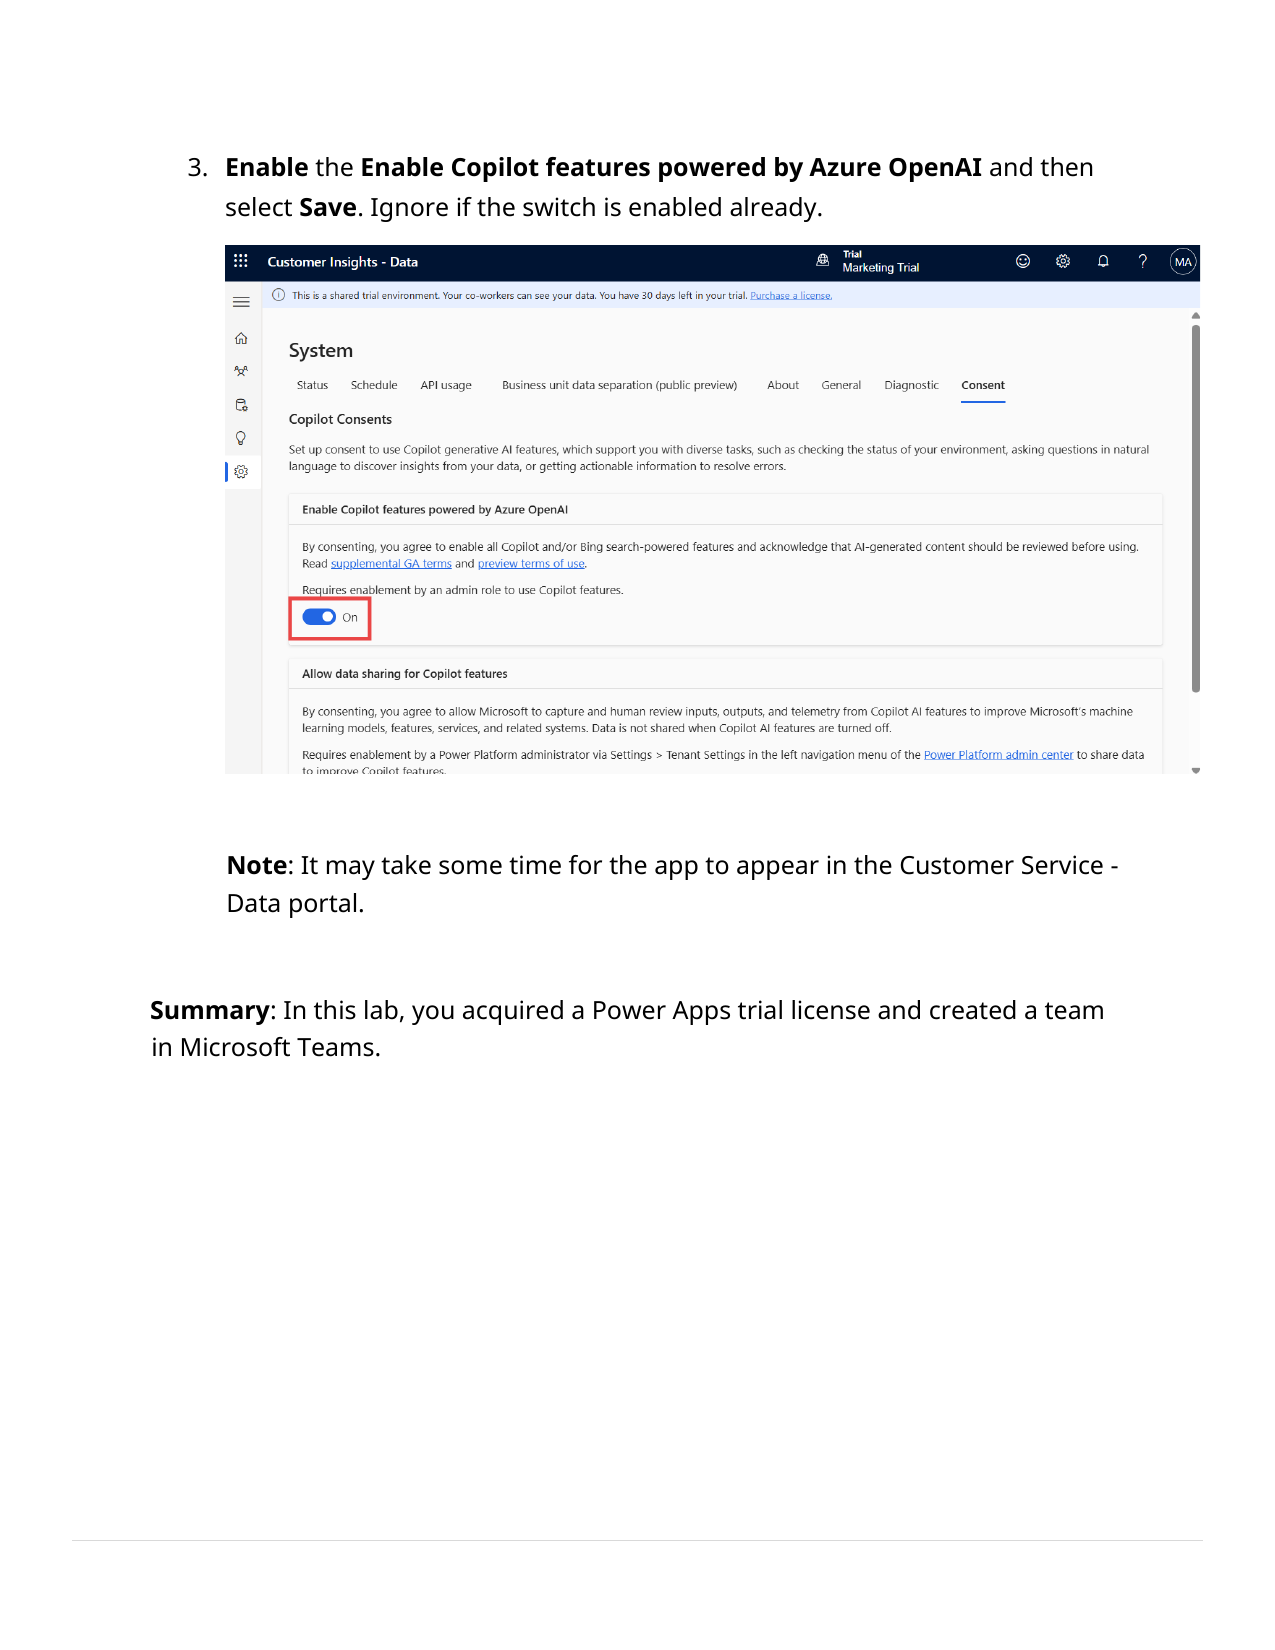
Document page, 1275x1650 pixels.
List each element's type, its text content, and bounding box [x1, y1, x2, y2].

list Enable the Enable Copilot features powered by Azure OpenAI and then select Save. Ignore if the switch is enabled already. [187, 150, 1125, 223]
text Note: It may take some time for the app to appear in the Customer Service - Data portal. [226, 848, 1125, 919]
picture [225, 245, 1200, 774]
text Summary: In this lab, you acquired a Power Apps trial license and created a team in Microsoft Teams. [150, 993, 1125, 1064]
